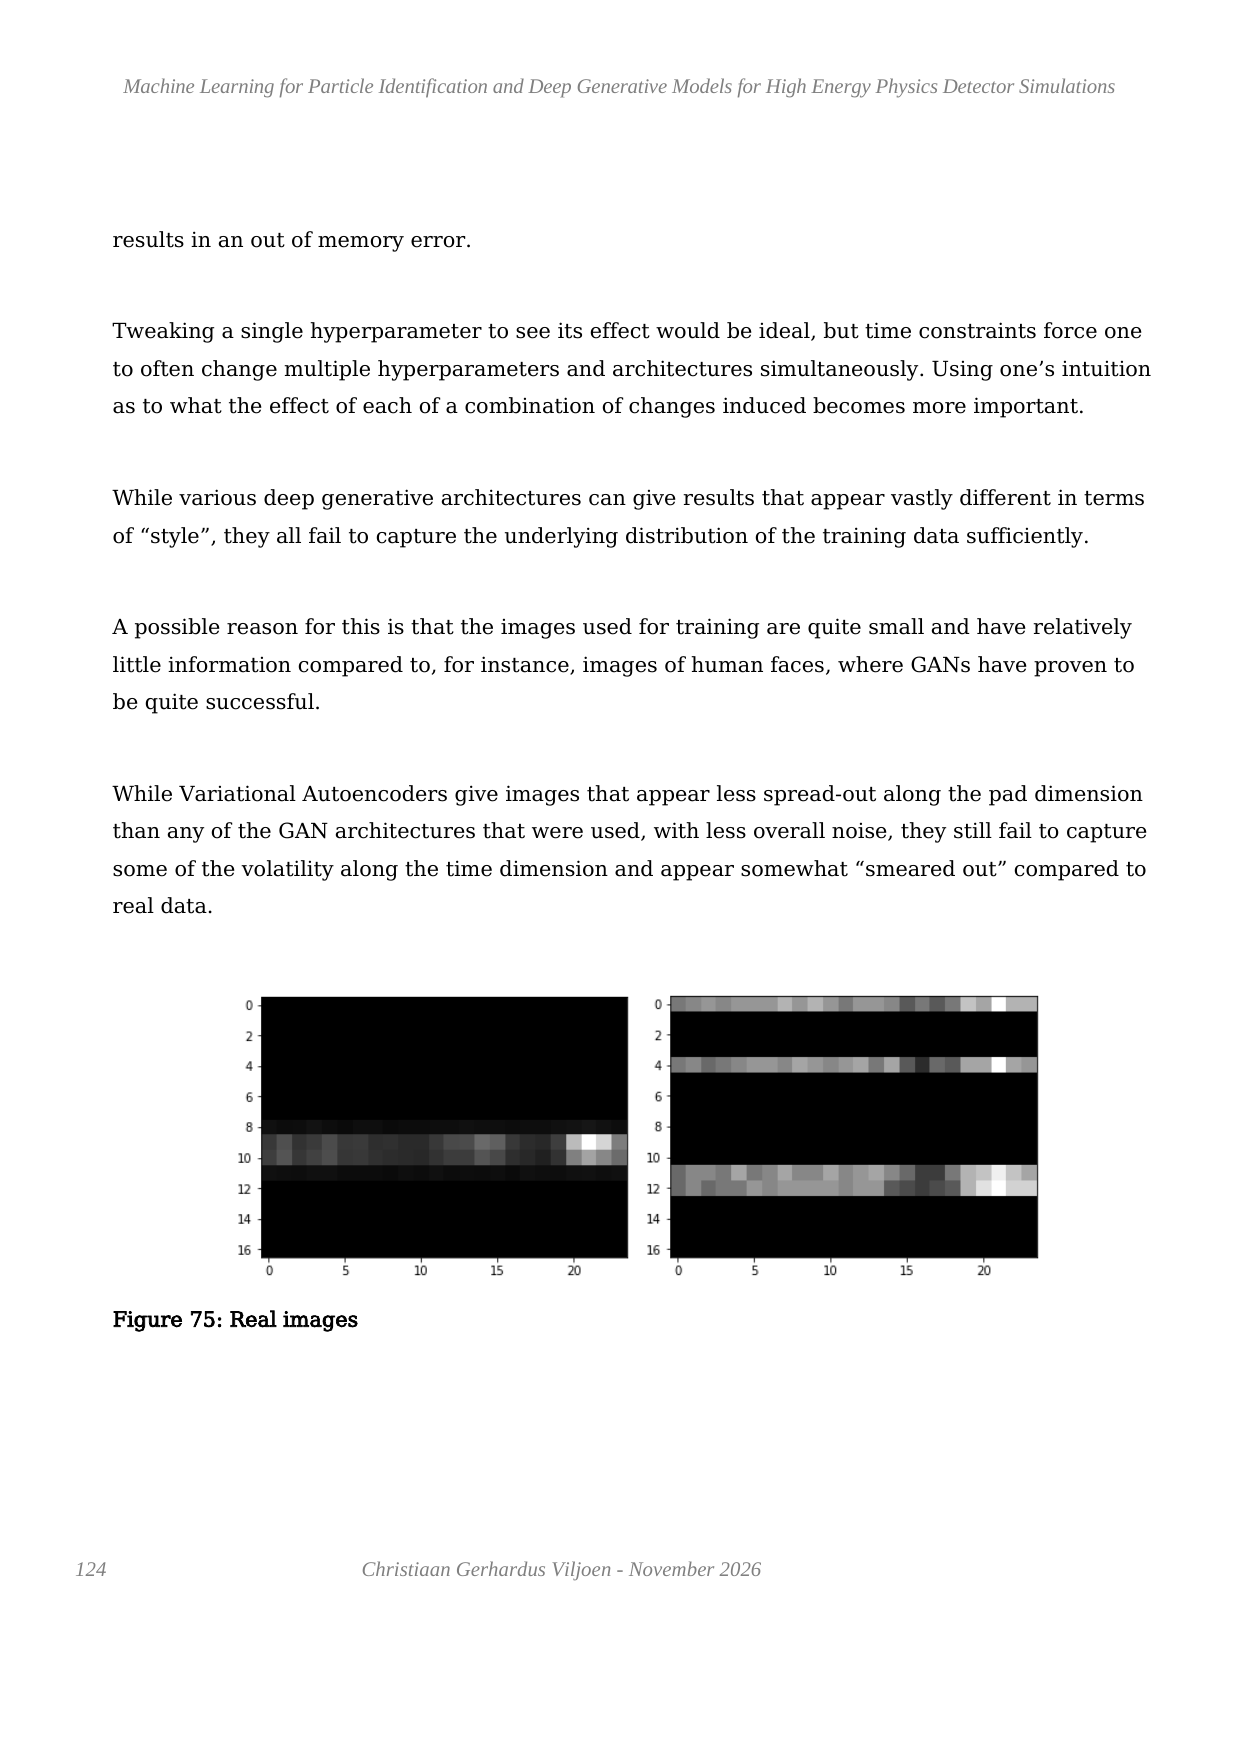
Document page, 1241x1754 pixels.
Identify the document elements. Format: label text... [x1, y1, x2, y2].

text While Variational Autoencoders give images that appear less spread-out along the pad dimension than any of the GAN architectures that were used, with less overall noise, they still fail to capture some of the volatility along the time dimension and appear somewhat “smeared out” compared to real data. [112, 781, 1165, 918]
text A possible reason for this is that the images used for training are quite small and have relatively little information compared to, for instance, images of human faces, where GANs have proven to be quite successful. [112, 614, 1165, 714]
text Tweaking a single hyperparameter to see its effect would be ideal, but time constraints force one to often change multiple hyperparameters and architectures simultaneously. Using one’s intuition as to what the effect of each of a combination of changes induced becomes more important. [112, 318, 1165, 418]
text While various deep generative architectures can give results that appear vastly different in terms of “style”, they all fail to capture the underlying distribution of the training data sufficiently. [112, 485, 1165, 547]
text Figure 75: Real images [112, 1306, 1165, 1331]
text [112, 227, 1165, 252]
picture [229, 985, 1048, 1286]
